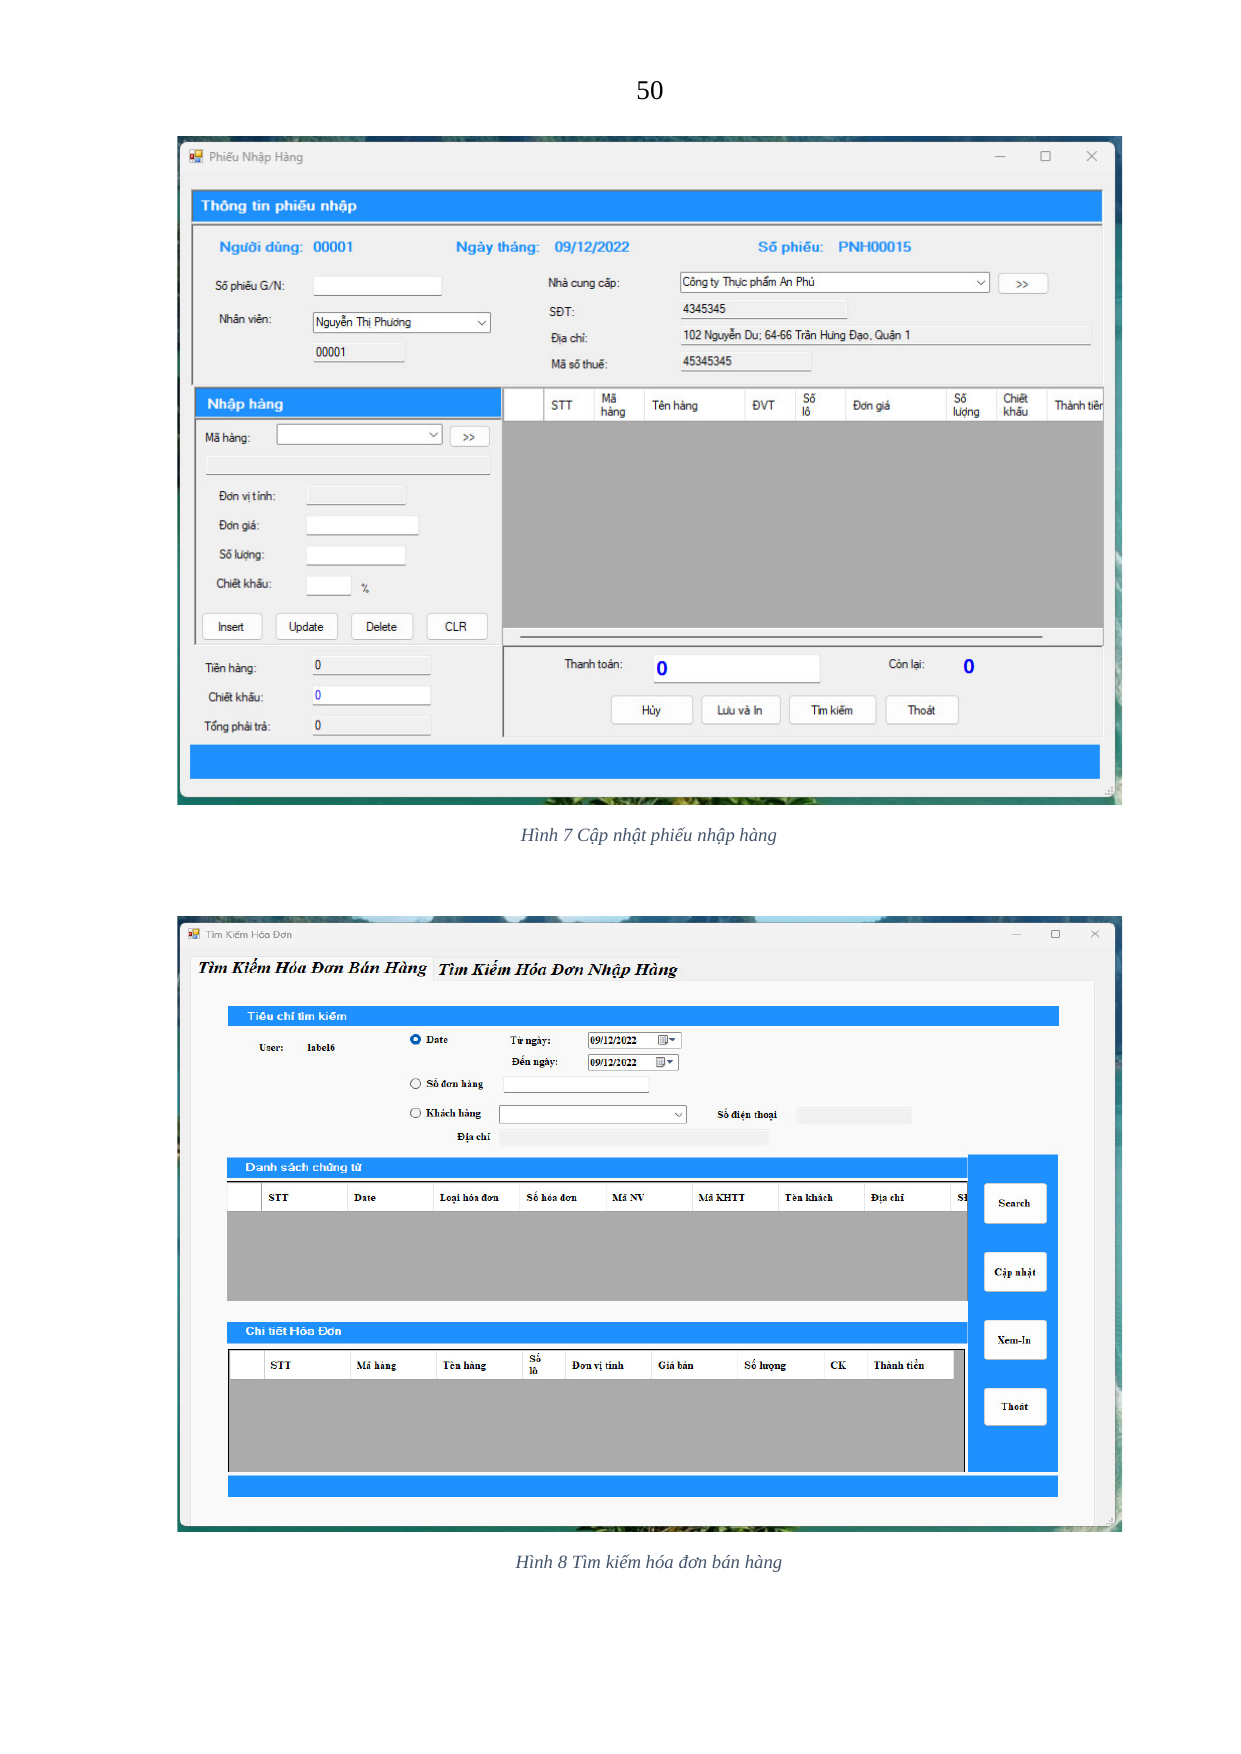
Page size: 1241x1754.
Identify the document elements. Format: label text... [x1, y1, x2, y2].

picture [177, 136, 1123, 805]
picture [177, 916, 1123, 1532]
